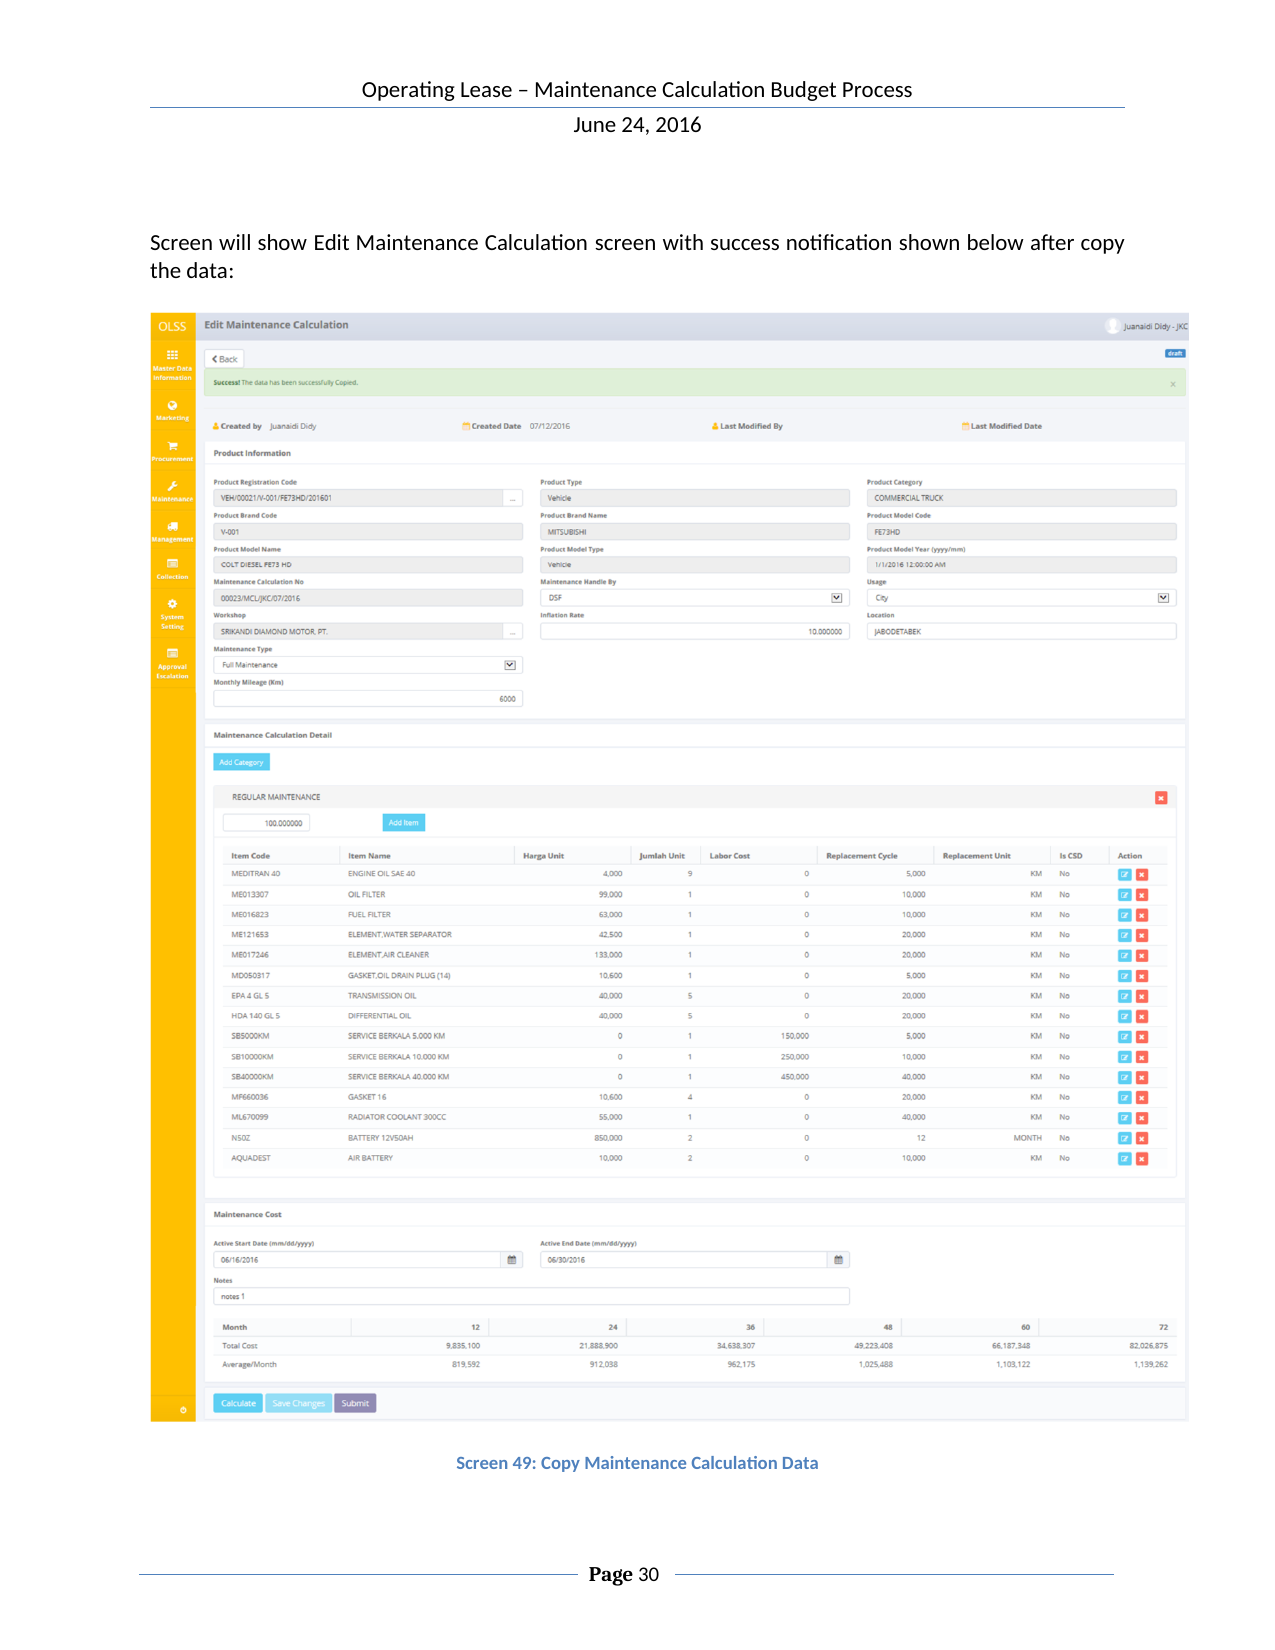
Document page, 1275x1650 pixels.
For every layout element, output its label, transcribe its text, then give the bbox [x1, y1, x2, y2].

text Screen will show Edit Maintenance Calculation screen with success notification shown below after copy the data: [150, 228, 1125, 284]
picture [150, 312, 1189, 1422]
